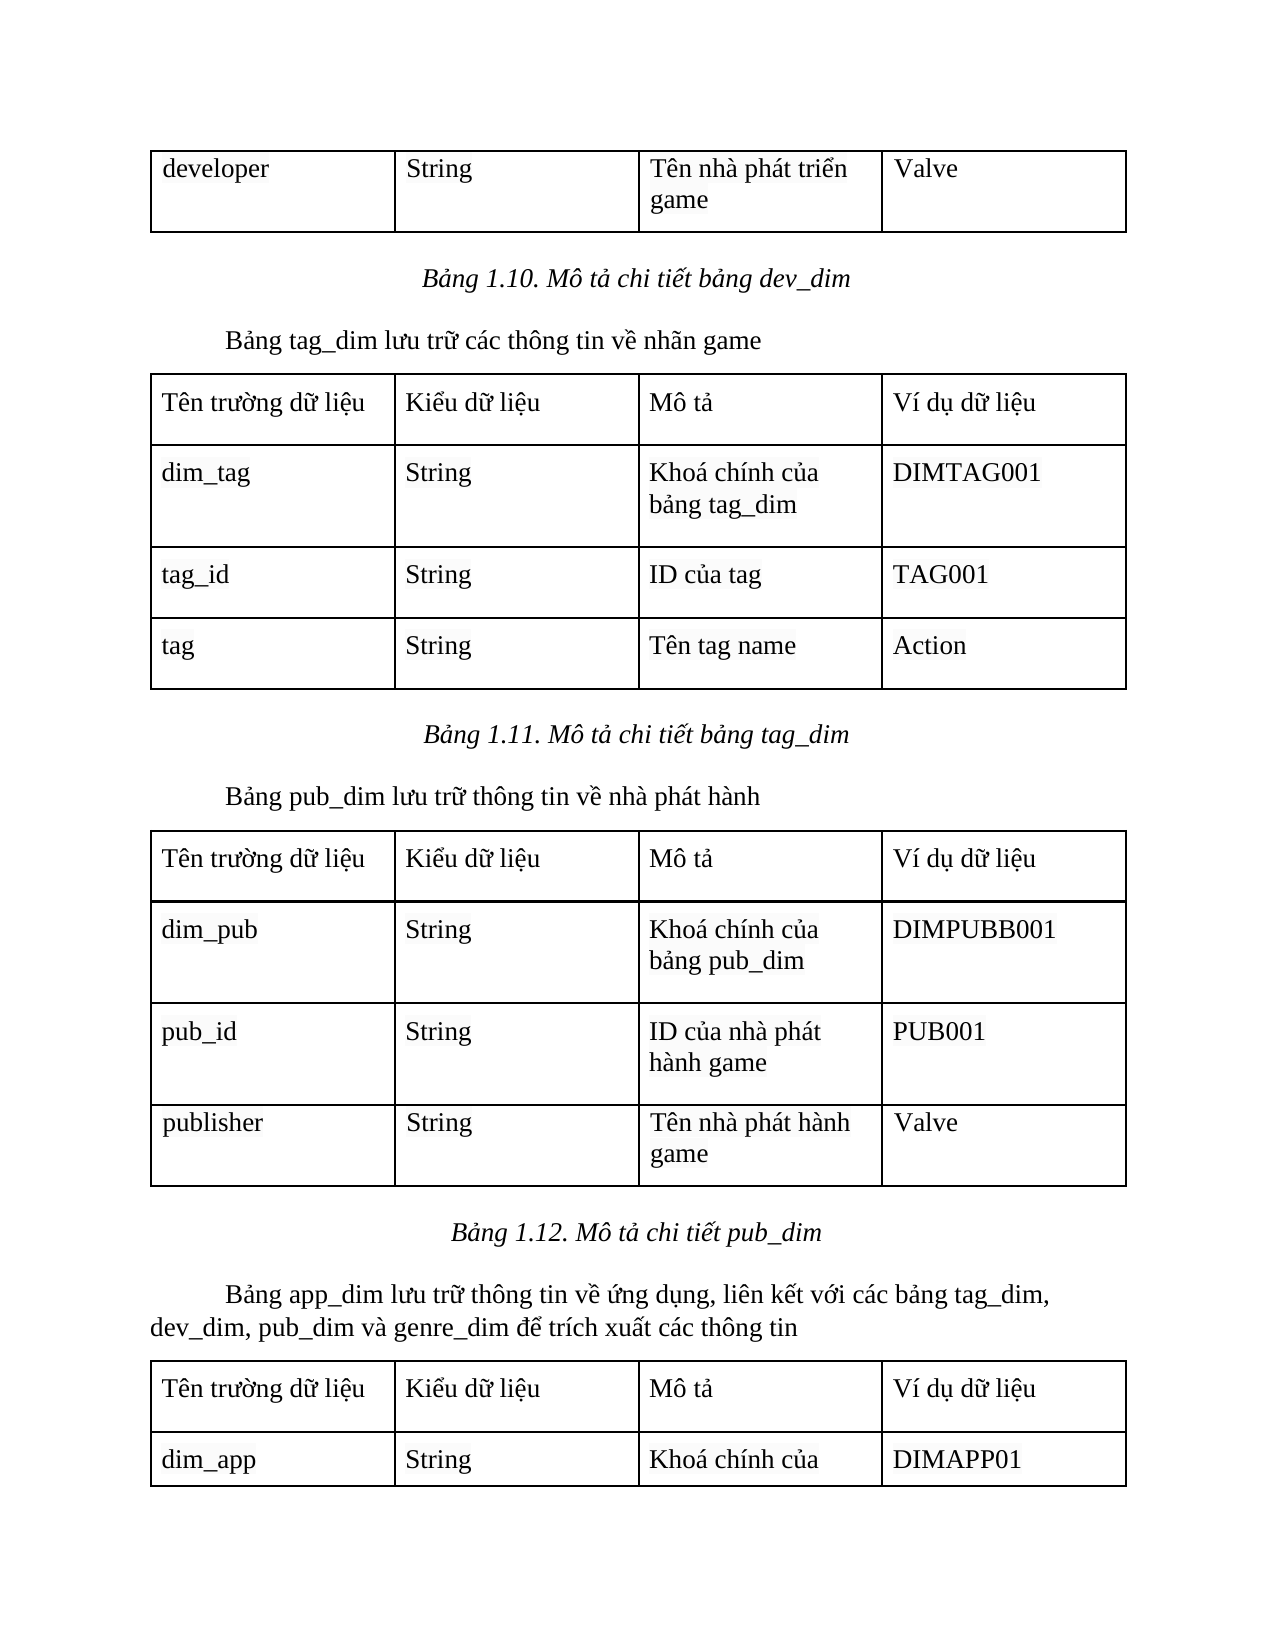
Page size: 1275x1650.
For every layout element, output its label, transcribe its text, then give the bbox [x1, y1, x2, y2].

table_cell dim_tag [152, 446, 394, 546]
table_cell DIMAPP01 [883, 1433, 1125, 1485]
table_header Ví dụ dữ liệu [883, 375, 1125, 444]
table_cell Tên nhà phát hành game [640, 1106, 881, 1185]
table_cell publisher [152, 1106, 394, 1185]
table_cell String [396, 152, 638, 231]
table_header Ví dụ dữ liệu [883, 832, 1125, 900]
table_cell Action [883, 619, 1125, 687]
table_cell developer [152, 152, 394, 231]
table_cell DIMTAG001 [883, 446, 1125, 546]
table_cell Khoá chính của bảng pub_dim [640, 903, 881, 1002]
text Bảng app_dim lưu trữ thông tin về ứng dụng, liên kết với các bảng tag_dim, dev_dim, pub_dim và genre_dim để trích xuất các thông tin [150, 1278, 1125, 1342]
table_cell String [396, 548, 638, 617]
table_cell Khoá chính của bảng tag_dim [640, 446, 881, 546]
table_header Mô tả [640, 1362, 881, 1431]
table_header Ví dụ dữ liệu [883, 1362, 1125, 1431]
table_cell String [396, 446, 638, 546]
table_header Tên trường dữ liệu [152, 1362, 394, 1431]
text Bảng tag_dim lưu trữ các thông tin về nhãn game [150, 324, 1125, 355]
table_header Kiểu dữ liệu [396, 832, 638, 900]
table_cell Tên nhà phát triển game [640, 152, 881, 231]
table_cell tag [152, 619, 394, 687]
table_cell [640, 1433, 881, 1485]
table_cell dim_pub [152, 903, 394, 1002]
text Bảng pub_dim lưu trữ thông tin về nhà phát hành [150, 780, 1125, 812]
table_header Kiểu dữ liệu [396, 1362, 638, 1431]
table_cell String [396, 1106, 638, 1185]
table_cell Valve [883, 152, 1125, 231]
table_cell Valve [883, 1106, 1125, 1185]
table_cell PUB001 [883, 1004, 1125, 1104]
text Bảng 1.11. Mô tả chi tiết bảng tag_dim [150, 719, 1125, 750]
table_cell ID của tag [640, 548, 881, 617]
table_cell String [396, 619, 638, 687]
text Bảng 1.12. Mô tả chi tiết pub_dim [150, 1216, 1125, 1248]
table_cell pub_id [152, 1004, 394, 1104]
table_header Tên trường dữ liệu [152, 832, 394, 900]
table_cell String [396, 1004, 638, 1104]
table_cell tag_id [152, 548, 394, 617]
table_cell dim_app [152, 1433, 394, 1485]
table_cell String [396, 903, 638, 1002]
table_header Mô tả [640, 375, 881, 444]
table_cell TAG001 [883, 548, 1125, 617]
text Bảng 1.10. Mô tả chi tiết bảng dev_dim [150, 262, 1125, 293]
table_cell Tên tag name [640, 619, 881, 687]
table_cell DIMPUBB001 [883, 903, 1125, 1002]
table_cell String [396, 1433, 638, 1485]
table_header Mô tả [640, 832, 881, 900]
table_cell ID của nhà phát hành game [640, 1004, 881, 1104]
table_header Tên trường dữ liệu [152, 375, 394, 444]
table_header Kiểu dữ liệu [396, 375, 638, 444]
